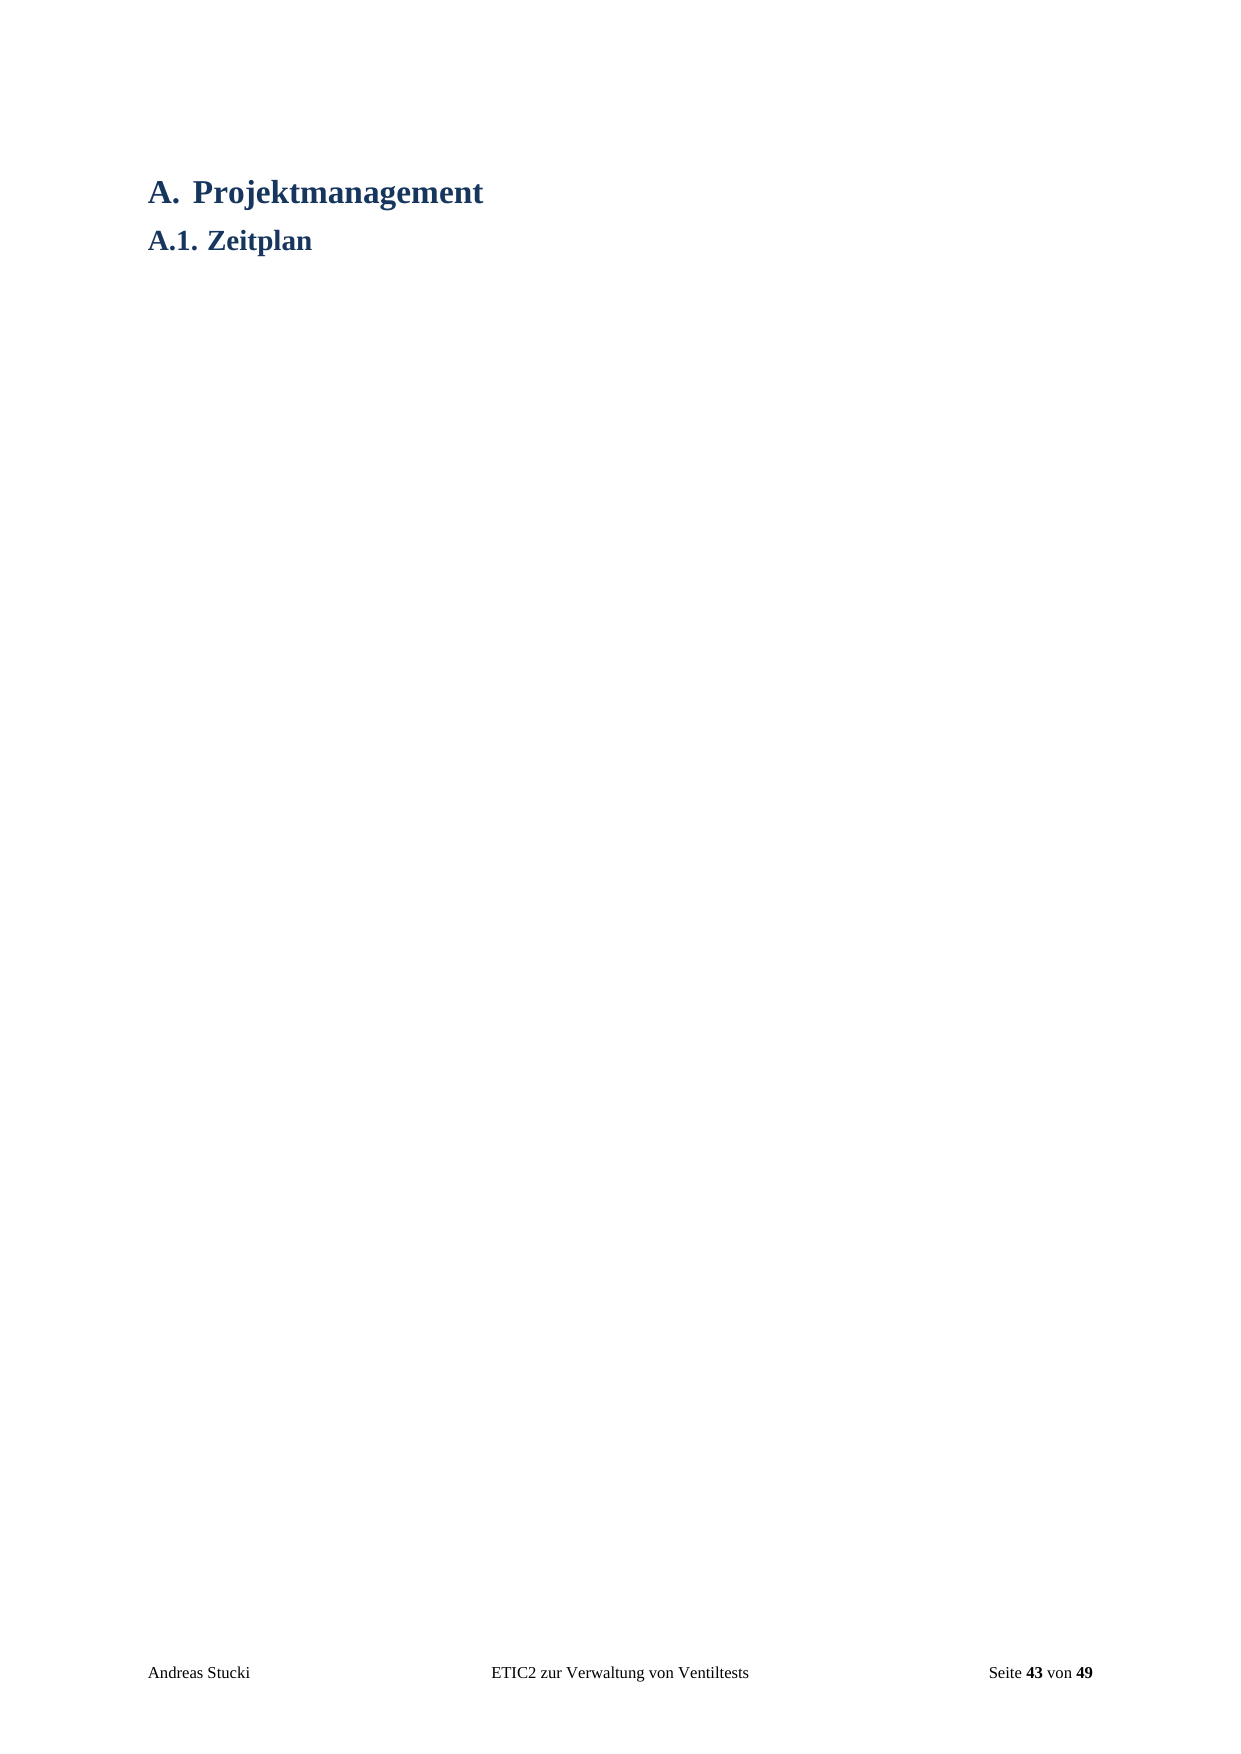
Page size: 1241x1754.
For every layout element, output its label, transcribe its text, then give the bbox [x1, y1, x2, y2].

subtitle A.1. Zeitplan [148, 223, 1092, 257]
subtitle A. Projektmanagement [148, 173, 1092, 211]
